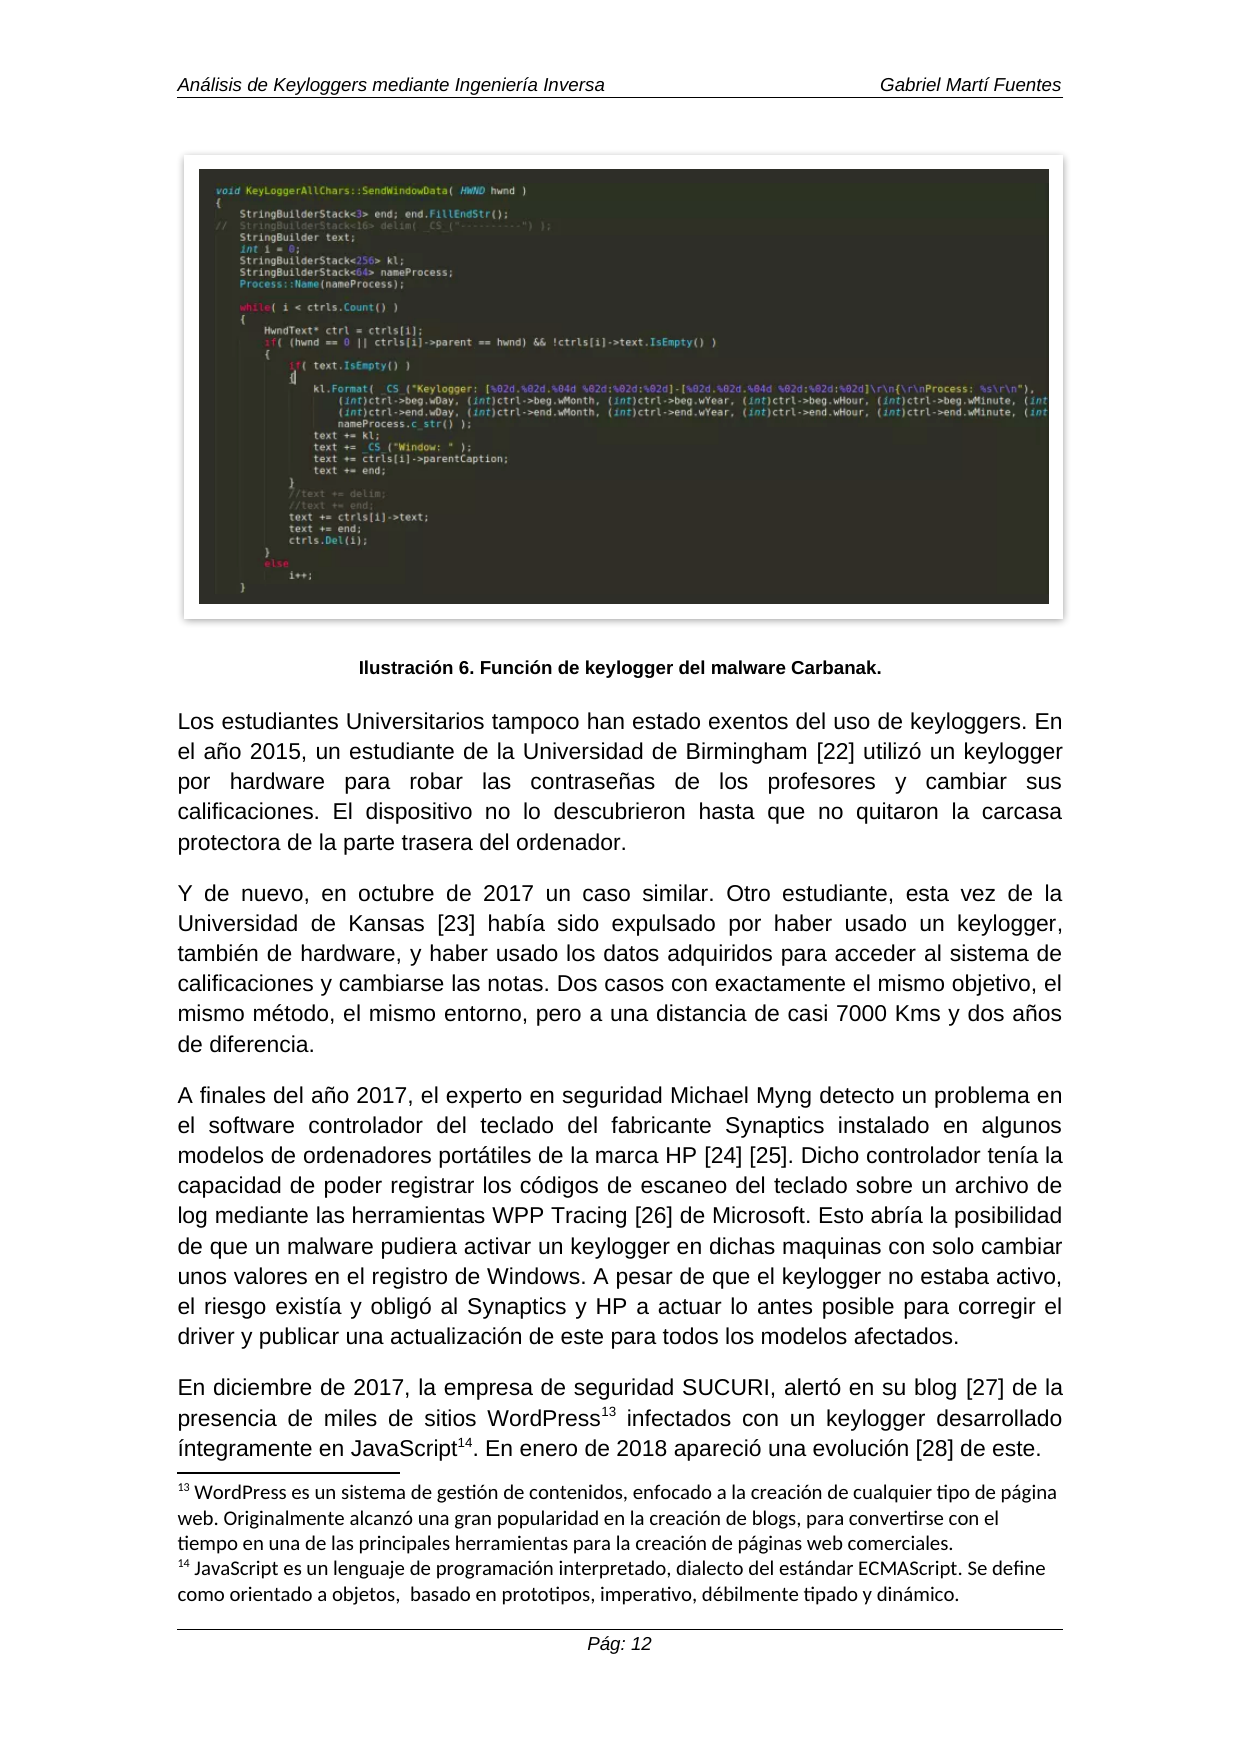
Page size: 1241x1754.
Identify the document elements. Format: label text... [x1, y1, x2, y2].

text En diciembre de 2017, la empresa de seguridad SUCURI, alertó en su blog de la presencia de miles de sitios WordPress infectados con un keylogger desarrollado íntegramente en JavaScript. En enero de 2018 apareció una evolución de este. [177, 1374, 1063, 1461]
picture [199, 169, 1049, 604]
text Ilustración . Función de keylogger del malware Carbanak. [177, 657, 1063, 678]
text A finales del año 2017, el experto en seguridad Michael Myng detecto un problema en el software controlador del teclado del fabricante Synaptics instalado en algunos modelos de ordenadores portátiles de la marca HP. Dicho controlador tenía la capacidad de poder registrar los códigos de escaneo del teclado sobre un archivo de log mediante las herramientas WPP Tracing de Microsoft. Esto abría la posibilidad de que un malware pudiera activar un keylogger en dichas maquinas con solo cambiar unos valores en el registro de Windows. A pesar de que el keylogger no estaba activo, el riesgo existía y obligó al Synaptics y HP a actuar lo antes posible para corregir el driver y publicar una actualización de este para todos los modelos afectados. [177, 1082, 1063, 1349]
text Y de nuevo, en octubre de 2017 un caso similar. Otro estudiante, esta vez de la Universidad de Kansas había sido expulsado por haber usado un keylogger, también de hardware, y haber usado los datos adquiridos para acceder al sistema de calificaciones y cambiarse las notas. Dos casos con exactamente el mismo objetivo, el mismo método, el mismo entorno, pero a una distancia de casi 7000 Kms y dos años de diferencia. [177, 879, 1063, 1057]
text Los estudiantes Universitarios tampoco han estado exentos del uso de keyloggers. En el año 2015, un estudiante de la Universidad de Birmingham utilizó un keylogger por hardware para robar las contraseñas de los profesores y cambiar sus calificaciones. El dispositivo no lo descubrieron hasta que no quitaron la carcasa protectora de la parte trasera del ordenador. [177, 708, 1063, 855]
